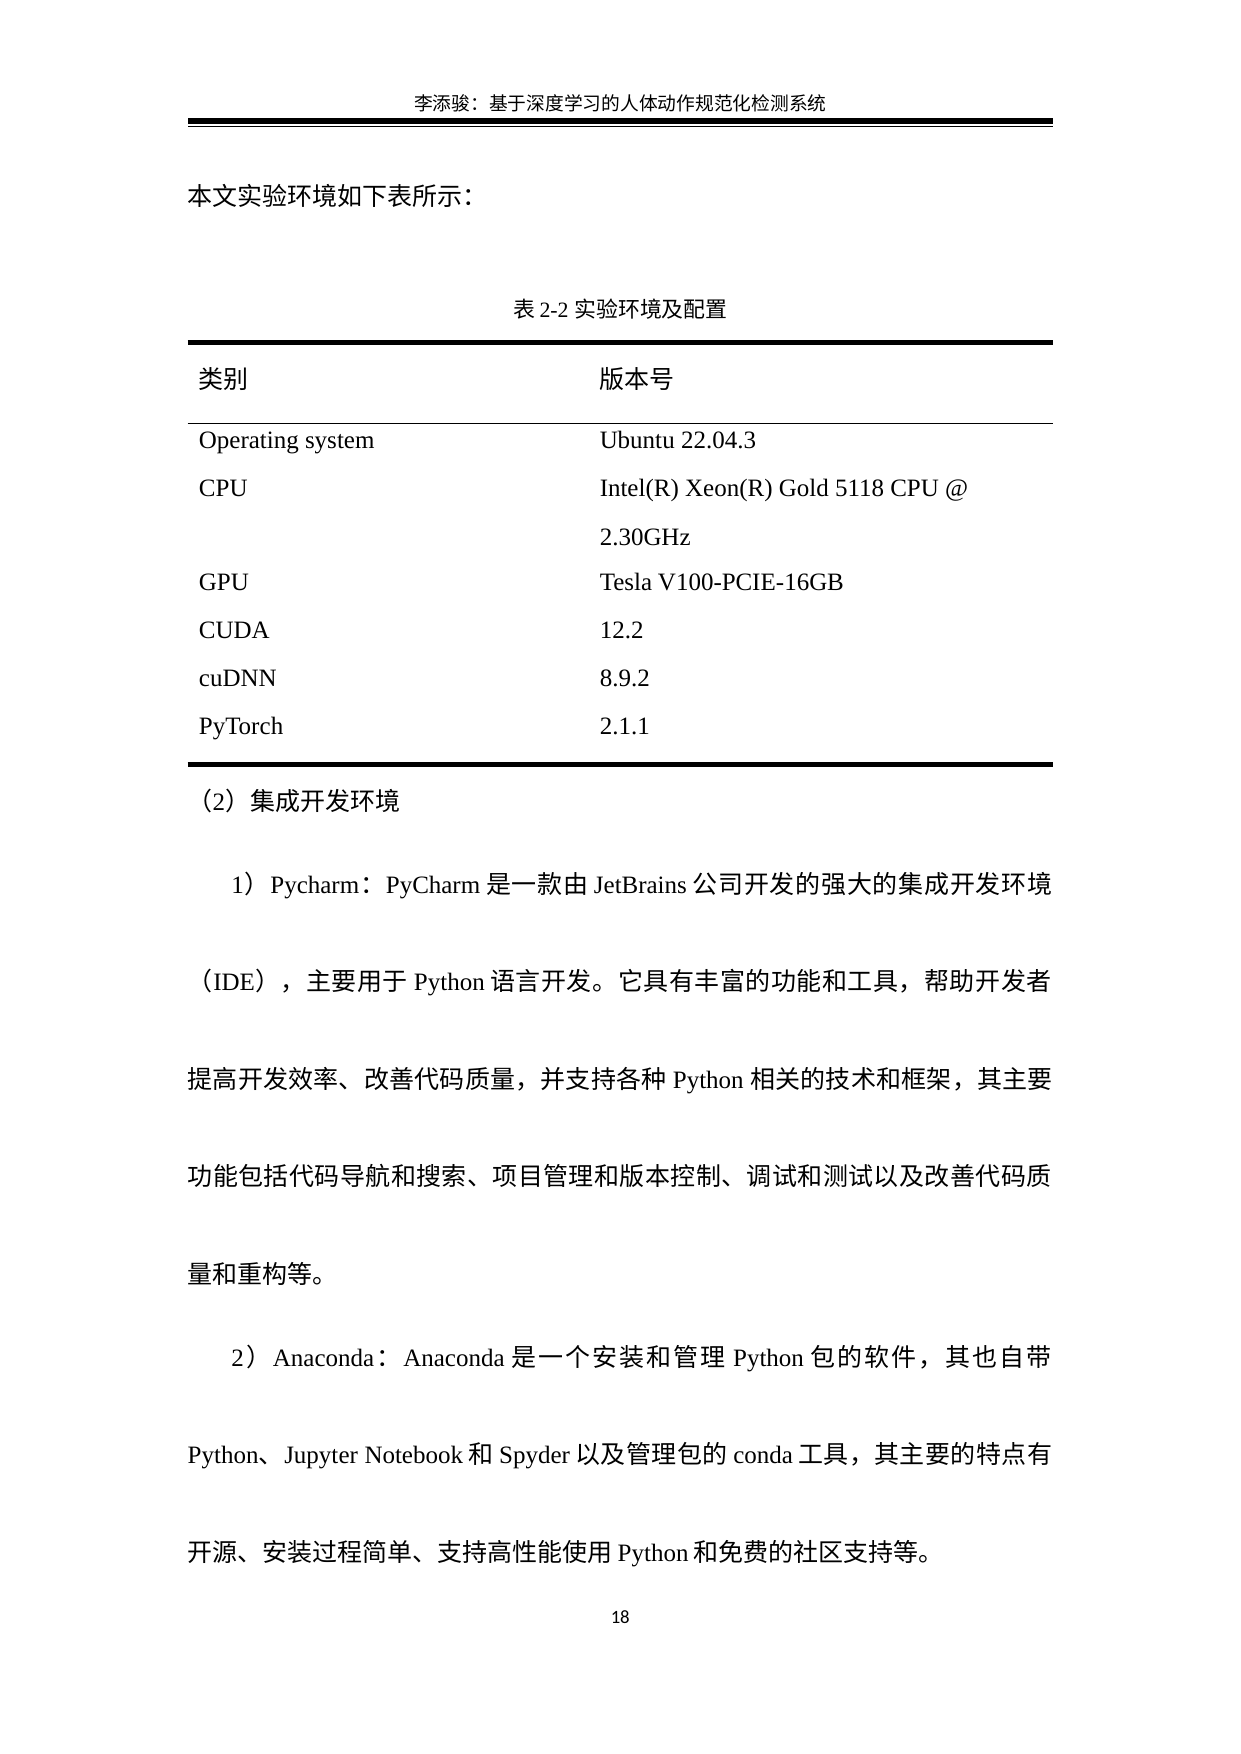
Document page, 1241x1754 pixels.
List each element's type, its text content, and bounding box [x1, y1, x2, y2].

table_cell CUDA [188, 613, 588, 661]
table_header 类别 [188, 345, 588, 422]
table_cell Intel(R) Xeon(R) Gold 5118 CPU @ 2.30GHz [588, 472, 1053, 565]
text 表2-2 实验环境及配置 [187, 292, 1053, 324]
table_cell Ubuntu 22.04.3 [588, 424, 1053, 472]
table_cell GPU [188, 565, 588, 613]
text 1）Pycharm：PyCharm是一款由JetBrains公司开发的强大的集成开发环境（IDE），主要用于Python语言开发。它具有丰富的功能和工具，帮助开发者提高开发效率、改善代码质量，并支持各种 Python 相关的技术和框架，其主要功能包括代码导航和搜索、项目管理和版本控制、调试和测试以及改善代码质量和重构等。 [187, 850, 1053, 1305]
table_cell PyTorch [188, 709, 588, 762]
table_cell Tesla V100-PCIE-16GB [588, 565, 1053, 613]
text 本文实验环境如下表所示： [187, 162, 1053, 227]
table_cell CPU [188, 472, 588, 565]
text （2）集成开发环境 [187, 767, 1053, 832]
table_cell 8.9.2 [588, 661, 1053, 709]
table_cell Operating system [188, 424, 588, 472]
table_cell 2.1.1 [588, 709, 1053, 762]
table_cell cuDNN [188, 661, 588, 709]
text 2）Anaconda：Anaconda是一个安装和管理Python包的软件，其也自带Python、Jupyter Notebook和Spyder以及管理包的conda工具，其主要的特点有开源、安装过程简单、支持高性能使用Python和免费的社区支持等。 [187, 1323, 1053, 1583]
table_cell 12.2 [588, 613, 1053, 661]
table_header 版本号 [588, 345, 1053, 422]
